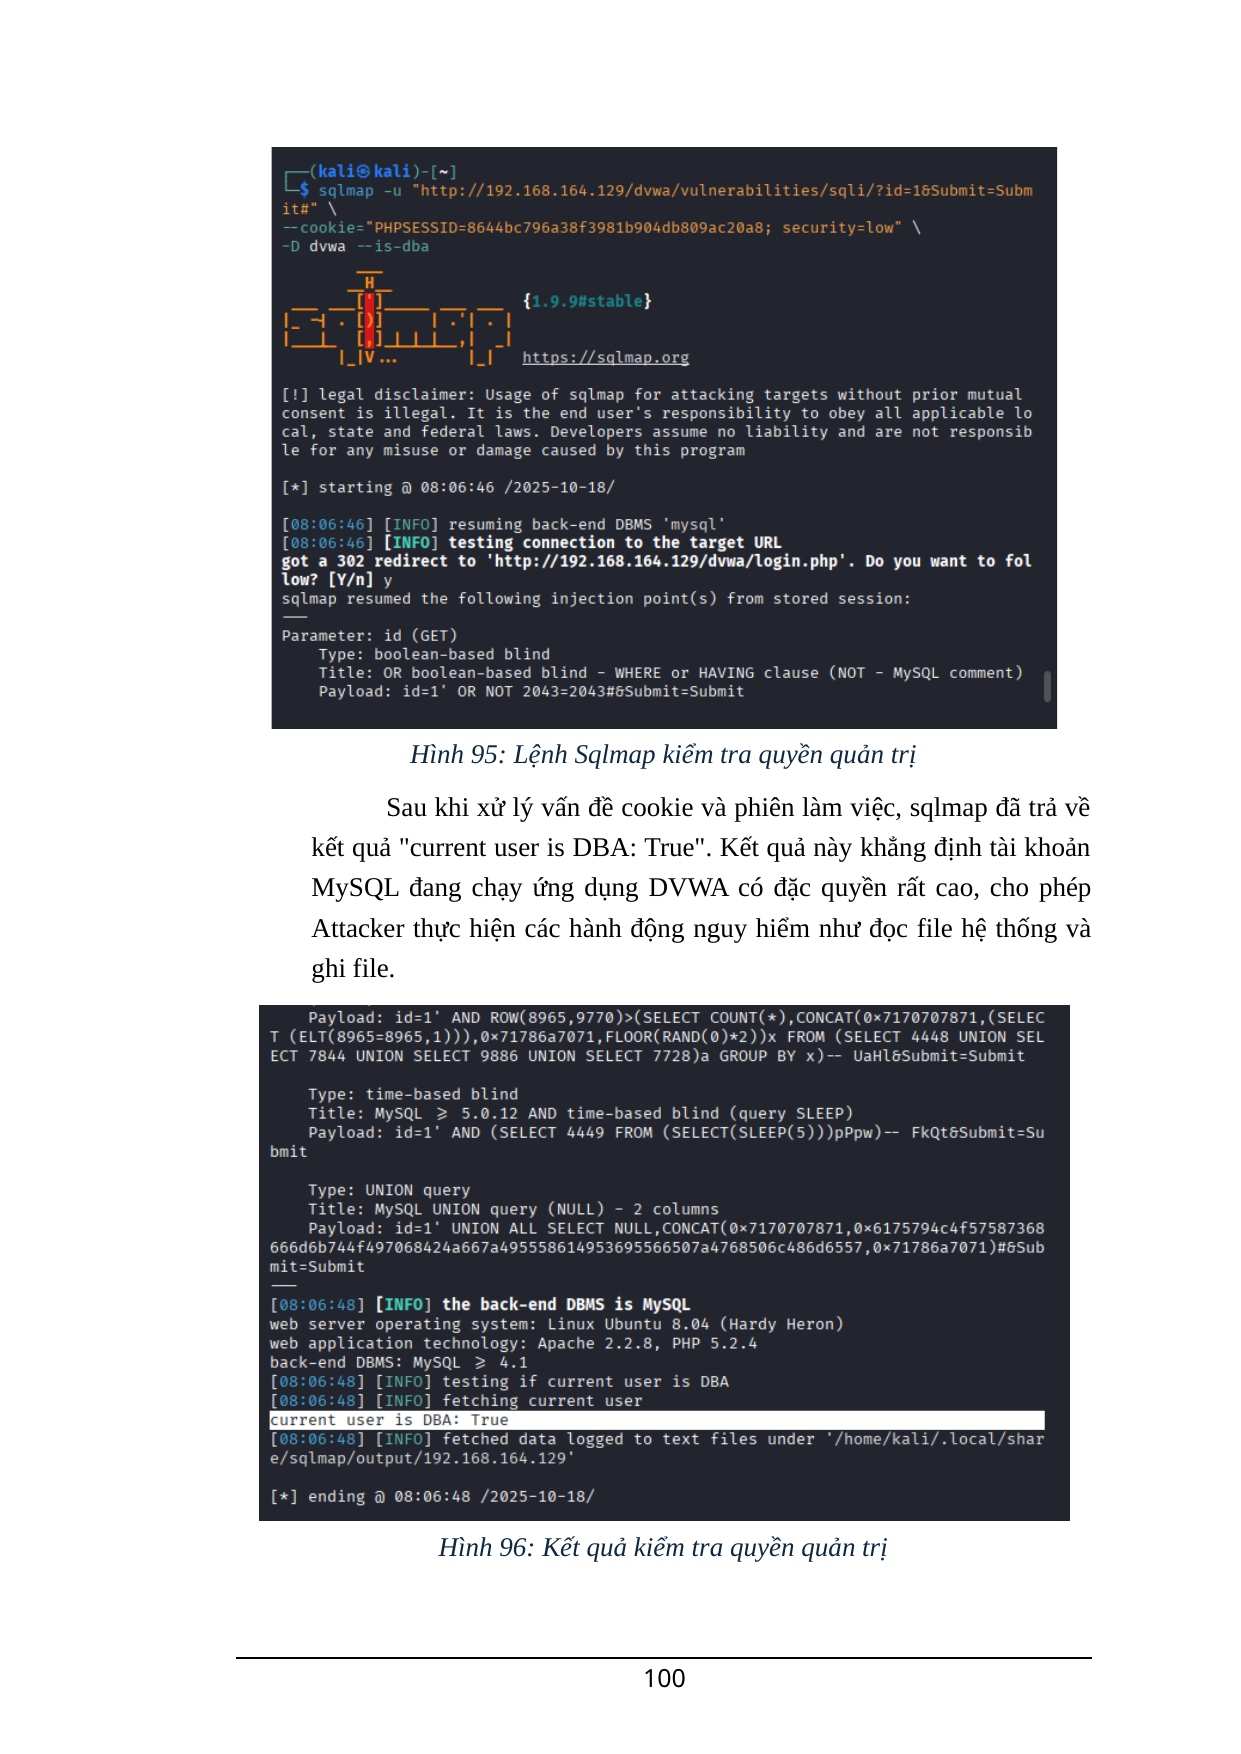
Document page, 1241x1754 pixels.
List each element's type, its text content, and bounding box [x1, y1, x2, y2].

picture [271, 147, 1058, 729]
picture [259, 1005, 1070, 1521]
text Sau khi xử lý vấn đề cookie và phiên làm việc, sqlmap đã trả về kết quả "current user is DBA: True". Kết quả này khẳng định tài khoản MySQL đang chạy ứng dụng DVWA có đặc quyền rất cao, cho phép Attacker thực hiện các hành động nguy hiểm như đọc file hệ thống và ghi file. [311, 791, 1092, 983]
